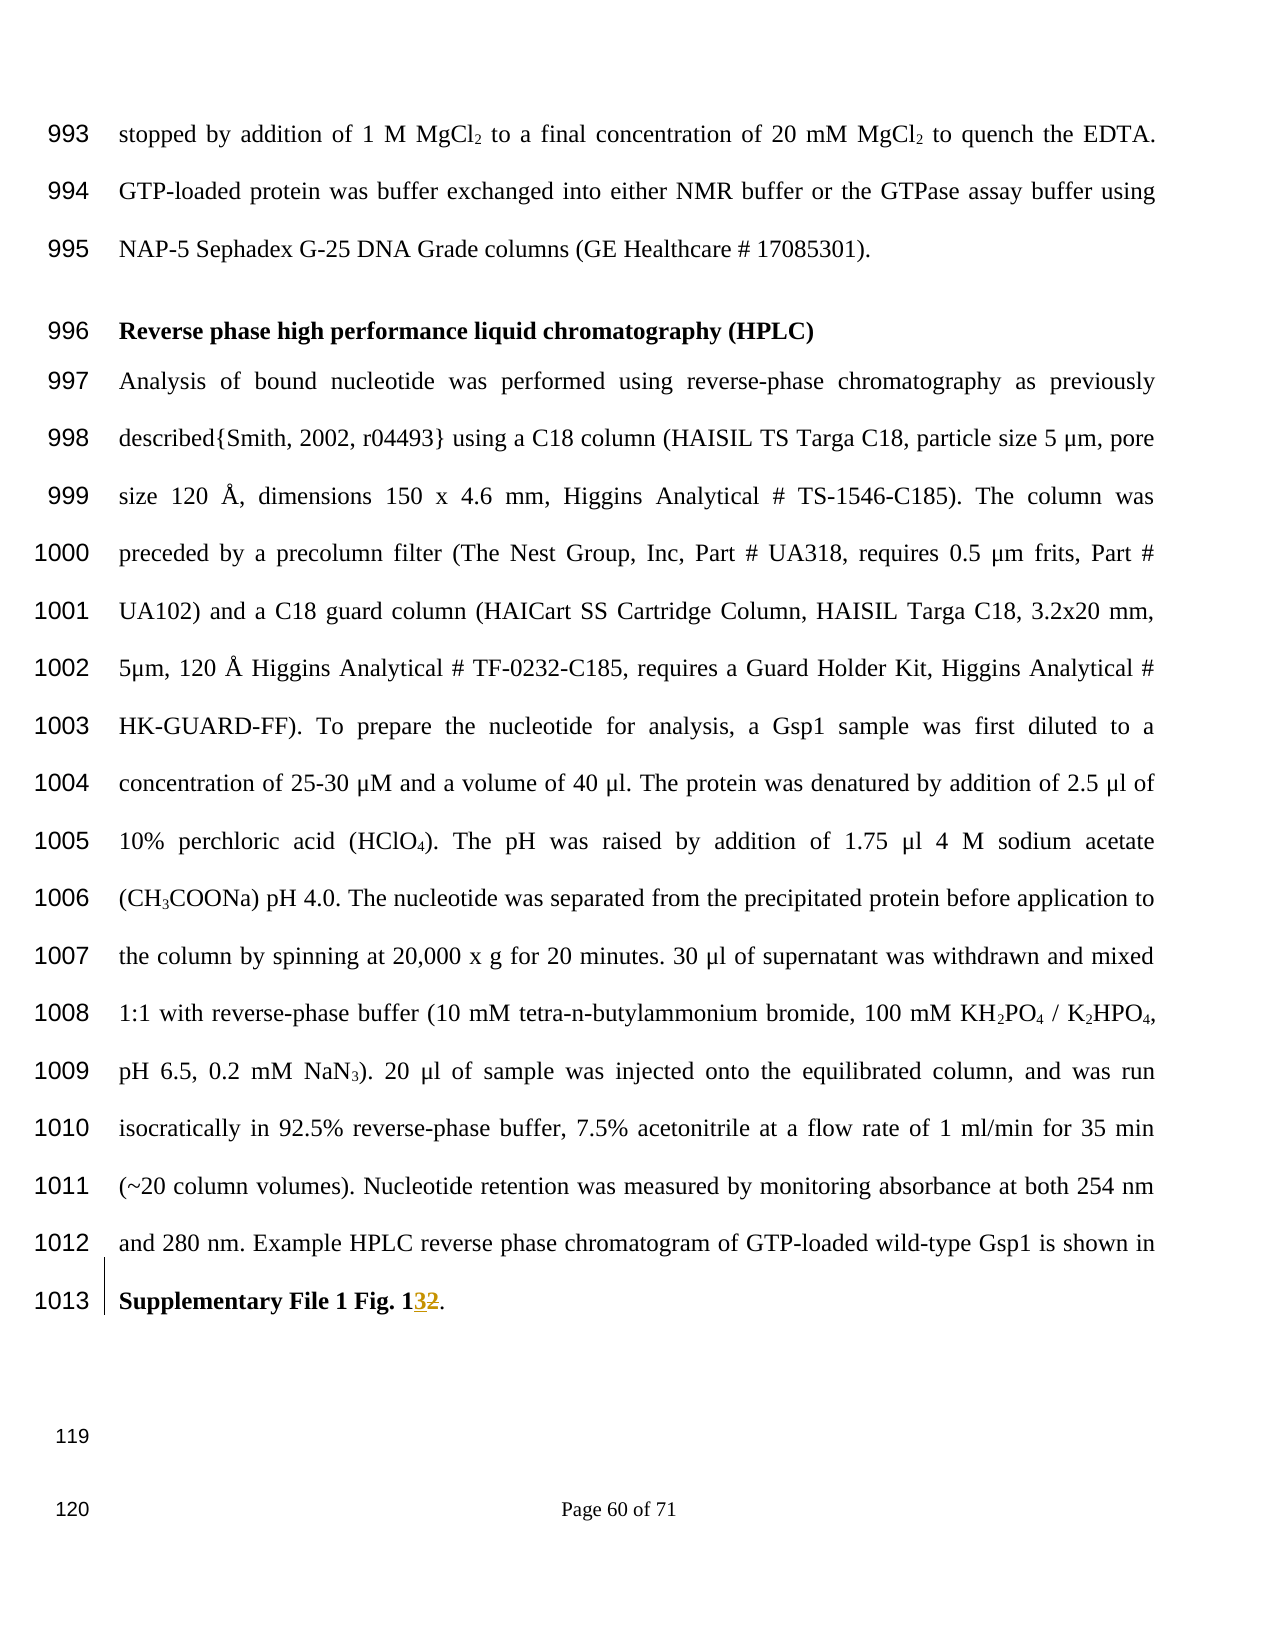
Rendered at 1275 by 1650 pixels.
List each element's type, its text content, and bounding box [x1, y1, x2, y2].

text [119, 119, 1156, 262]
text Analysis of bound nucleotide was performed using reverse-phase chromatography as previously described{Smith, 2002, r04493} using a C18 column (HAISIL TS Targa C18, particle size 5 μm, pore size 120 Å, dimensions 150 x 4.6 mm, Higgins Analytical # TS-1546-C185). The column was preceded by a precolumn filter (The Nest Group, Inc, Part # UA318, requires 0.5 μm frits, Part # UA102) and a C18 guard column (HAICart SS Cartridge Column, HAISIL Targa C18, 3.2x20 mm, 5μm, 120 Å Higgins Analytical # TF-0232-C185, requires a Guard Holder Kit, Higgins Analytical # HK-GUARD-FF). To prepare the nucleotide for analysis, a Gsp1 sample was first diluted to a concentration of 25-30 μM and a volume of 40 μl. The protein was denatured by addition of 2.5 μl of 10% perchloric acid (HClO4). The pH was raised by addition of 1.75 μl 4 M sodium acetate (CH3COONa) pH 4.0. The nucleotide was separated from the precipitated protein before application to the column by spinning at 20,000 x g for 20 minutes. 30 μl of supernatant was withdrawn and mixed 1:1 with reverse-phase buffer (10 mM tetra-n-butylammonium bromide, 100 mM KH2PO4 / K2HPO4, pH 6.5, 0.2 mM NaN3). 20 μl of sample was injected onto the equilibrated column, and was run isocratically in 92.5% reverse-phase buffer, 7.5% acetonitrile at a flow rate of 1 ml/min for 35 min (~20 column volumes). Nucleotide retention was measured by monitoring absorbance at both 254 nm and 280 nm. Example HPLC reverse phase chromatogram of GTP-loaded wild-type Gsp1 is shown in Supplementary File 1 Fig. 1. [119, 366, 1156, 1315]
subtitle Reverse phase high performance liquid chromatography (HPLC) [119, 316, 1156, 345]
